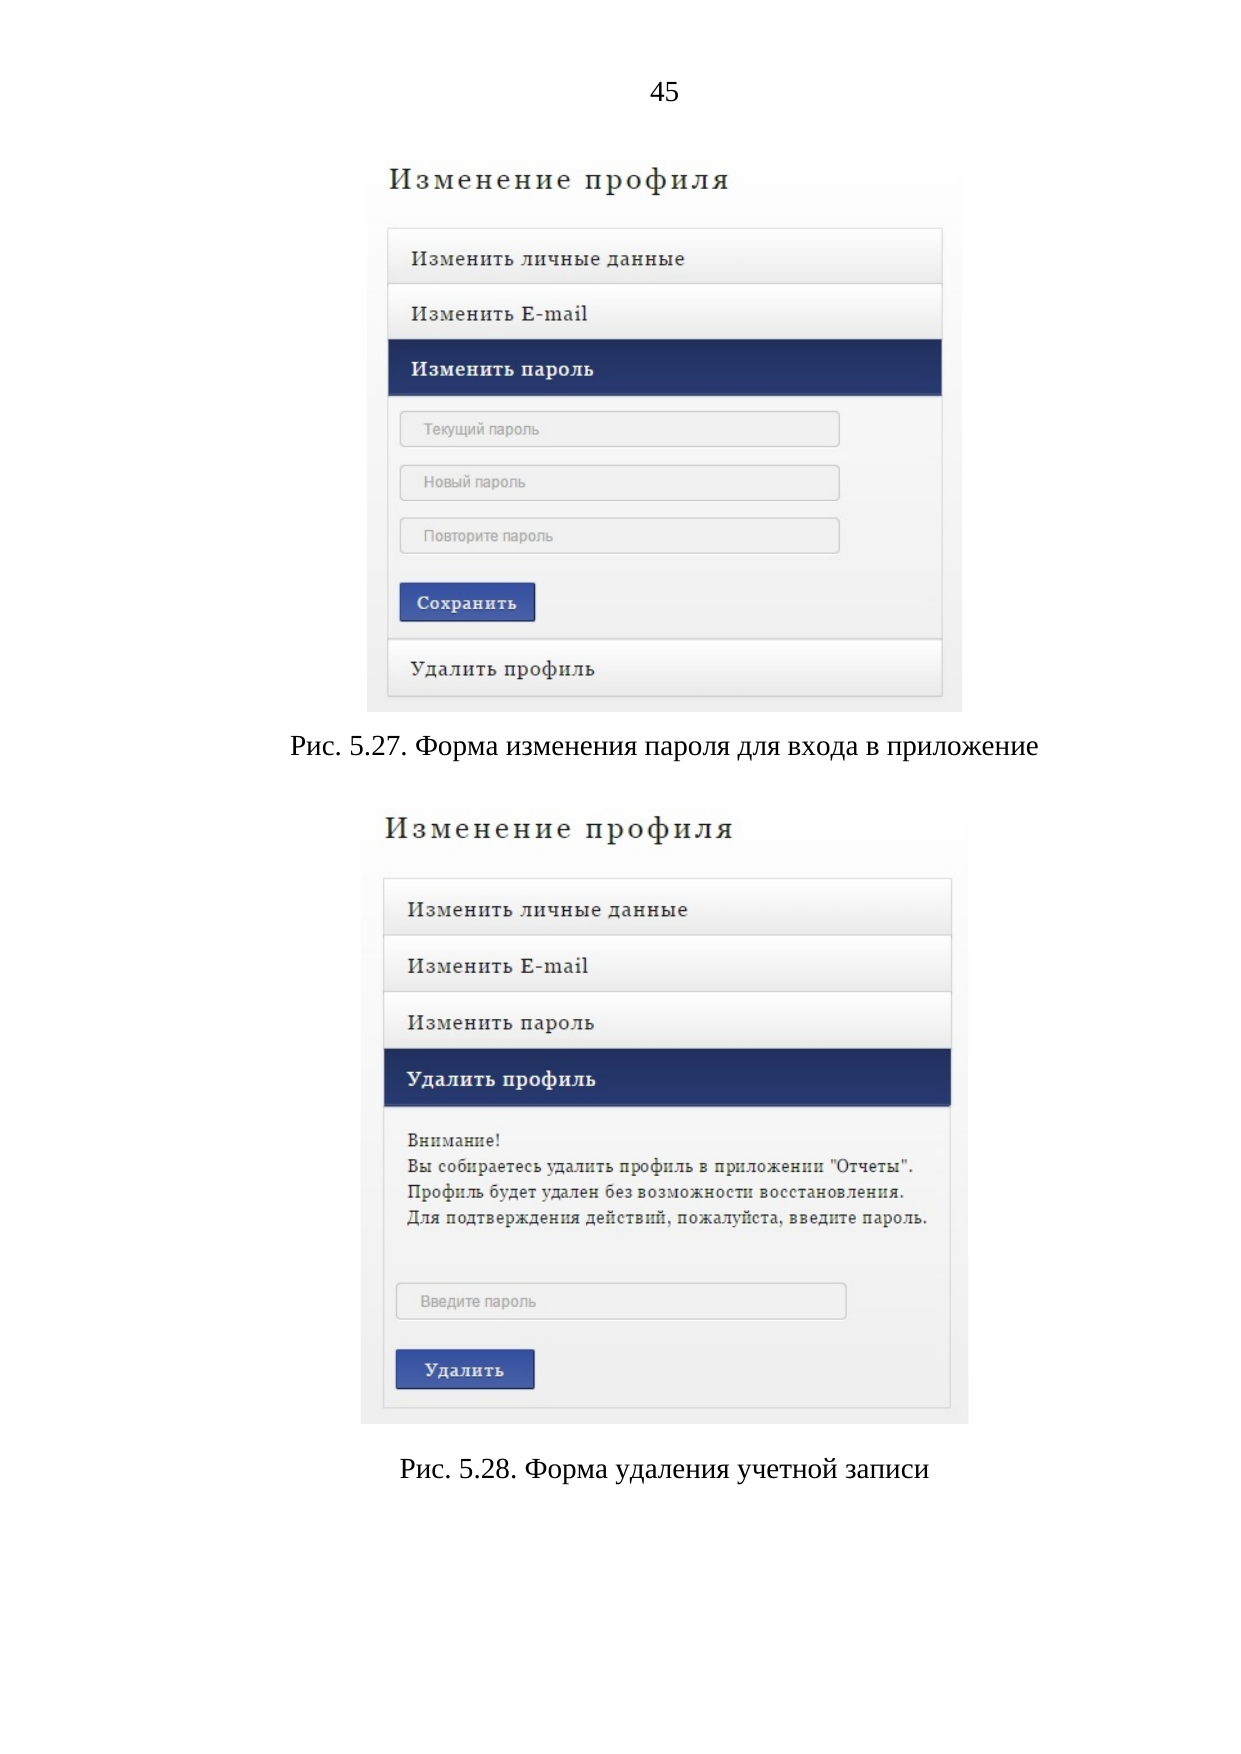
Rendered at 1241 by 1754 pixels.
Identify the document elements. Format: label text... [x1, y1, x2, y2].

picture [360, 789, 969, 1424]
text Рис. 5.27. Форма изменения пароля для входа в приложение [177, 728, 1152, 762]
picture [366, 141, 963, 712]
text Рис. 5.28. Форма удаления учетной записи [177, 1451, 1152, 1485]
